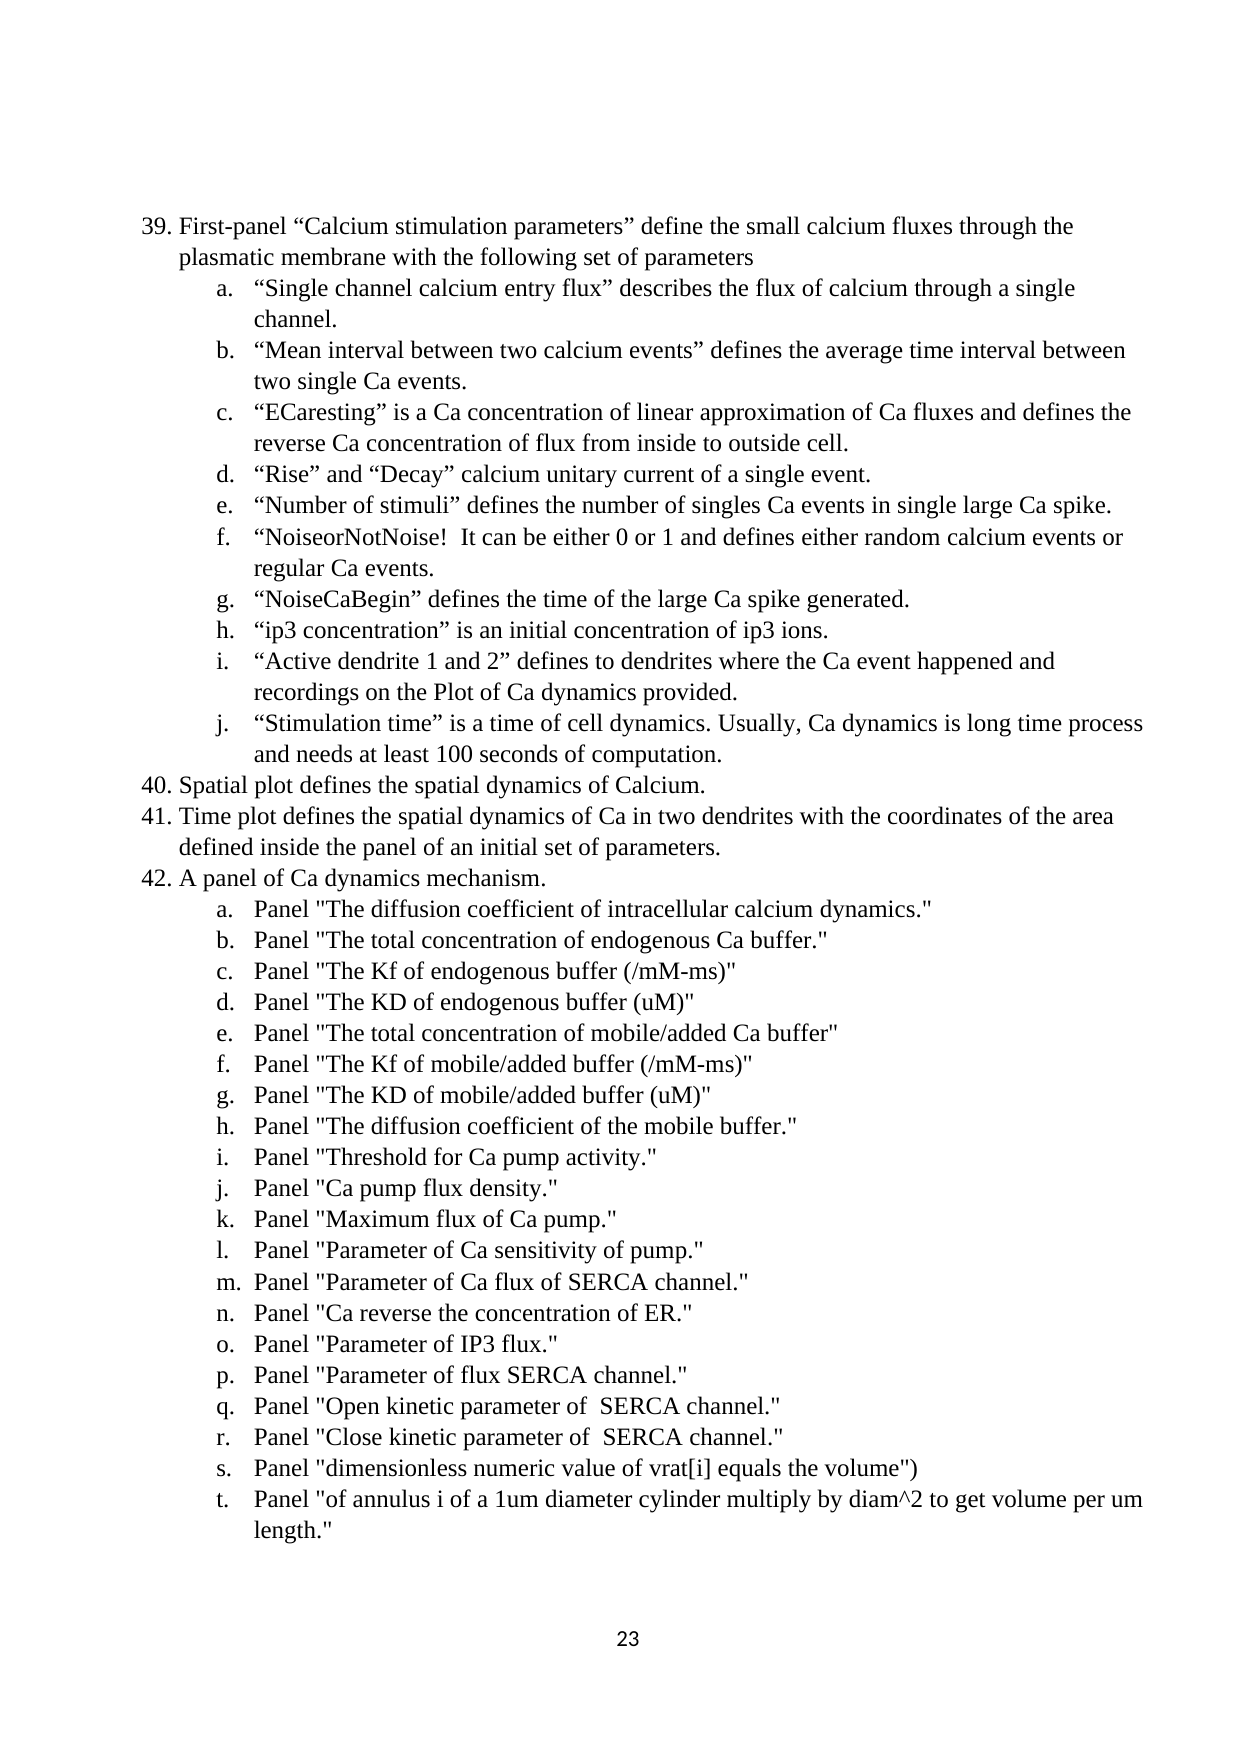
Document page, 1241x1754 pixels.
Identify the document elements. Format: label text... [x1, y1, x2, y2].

list “ECaresting” is a Ca concentration of linear approximation of Ca fluxes and defines the reverse Ca concentration of flux from inside to outside cell. [216, 397, 1152, 457]
list “NoiseorNotNoise! It can be either 0 or 1 and defines either random calcium events or regular Ca events. [216, 522, 1152, 581]
list Panel "dimensionless numeric value of vrat[i] equals the volume") [216, 1453, 1152, 1482]
list Panel "The Kf of endogenous buffer (/mM-ms)" [216, 956, 1152, 985]
list “Rise” and “Decay” calcium unitary current of a single event. [216, 459, 1152, 488]
list First-panel “Calcium stimulation parameters” define the small calcium fluxes through the plasmatic membrane with the following set of parameters [141, 211, 1152, 271]
list Panel "Parameter of Ca sensitivity of pump." [216, 1236, 1152, 1264]
list “Active dendrite 1 and 2” defines to dendrites where the Ca event happened and recordings on the Plot of Ca dynamics provided. [216, 646, 1152, 706]
list Panel "The diffusion coefficient of intracellular calcium dynamics." [216, 894, 1152, 923]
list Panel "The total concentration of mobile/added Ca buffer" [216, 1018, 1152, 1047]
list Panel "Ca reverse the concentration of ER." [216, 1298, 1152, 1326]
list Panel "Parameter of Ca flux of SERCA channel." [216, 1267, 1152, 1295]
list Panel "Maximum flux of Ca pump." [216, 1204, 1152, 1233]
list Panel "Parameter of flux SERCA channel." [216, 1360, 1152, 1388]
list Spatial plot defines the spatial dynamics of Calcium. [141, 770, 1152, 799]
list Panel "Open kinetic parameter of SERCA channel." [216, 1391, 1152, 1419]
list “NoiseCaBegin” defines the time of the large Ca spike generated. [216, 584, 1152, 612]
list A panel of Ca dynamics mechanism. [141, 863, 1152, 892]
list Panel "The Kf of mobile/added buffer (/mM-ms)" [216, 1049, 1152, 1078]
list Panel "Threshold for Ca pump activity." [216, 1142, 1152, 1171]
list “Number of stimuli” defines the number of singles Ca events in single large Ca spike. [216, 491, 1152, 519]
list Panel "of annulus i of a 1um diameter cylinder multiply by diam^2 to get volume per um length." [216, 1484, 1152, 1544]
list Panel "Parameter of IP3 flux." [216, 1329, 1152, 1357]
list Panel "The diffusion coefficient of the mobile buffer." [216, 1111, 1152, 1140]
list Panel "Close kinetic parameter of SERCA channel." [216, 1422, 1152, 1451]
list “Stimulation time” is a time of cell dynamics. Usually, Ca dynamics is long time process and needs at least 100 seconds of computation. [216, 708, 1152, 768]
list Panel "The KD of mobile/added buffer (uM)" [216, 1080, 1152, 1109]
list “Mean interval between two calcium events” defines the average time interval between two single Ca events. [216, 335, 1152, 395]
list Time plot defines the spatial dynamics of Ca in two dendrites with the coordinates of the area defined inside the panel of an initial set of parameters. [141, 801, 1152, 861]
list Panel "The KD of endogenous buffer (uM)" [216, 987, 1152, 1016]
list “Single channel calcium entry flux” describes the flux of calcium through a single channel. [216, 273, 1152, 333]
list Panel "Ca pump flux density." [216, 1173, 1152, 1202]
list Panel "The total concentration of endogenous Ca buffer." [216, 925, 1152, 954]
list “ip3 concentration” is an initial concentration of ip3 ions. [216, 615, 1152, 643]
